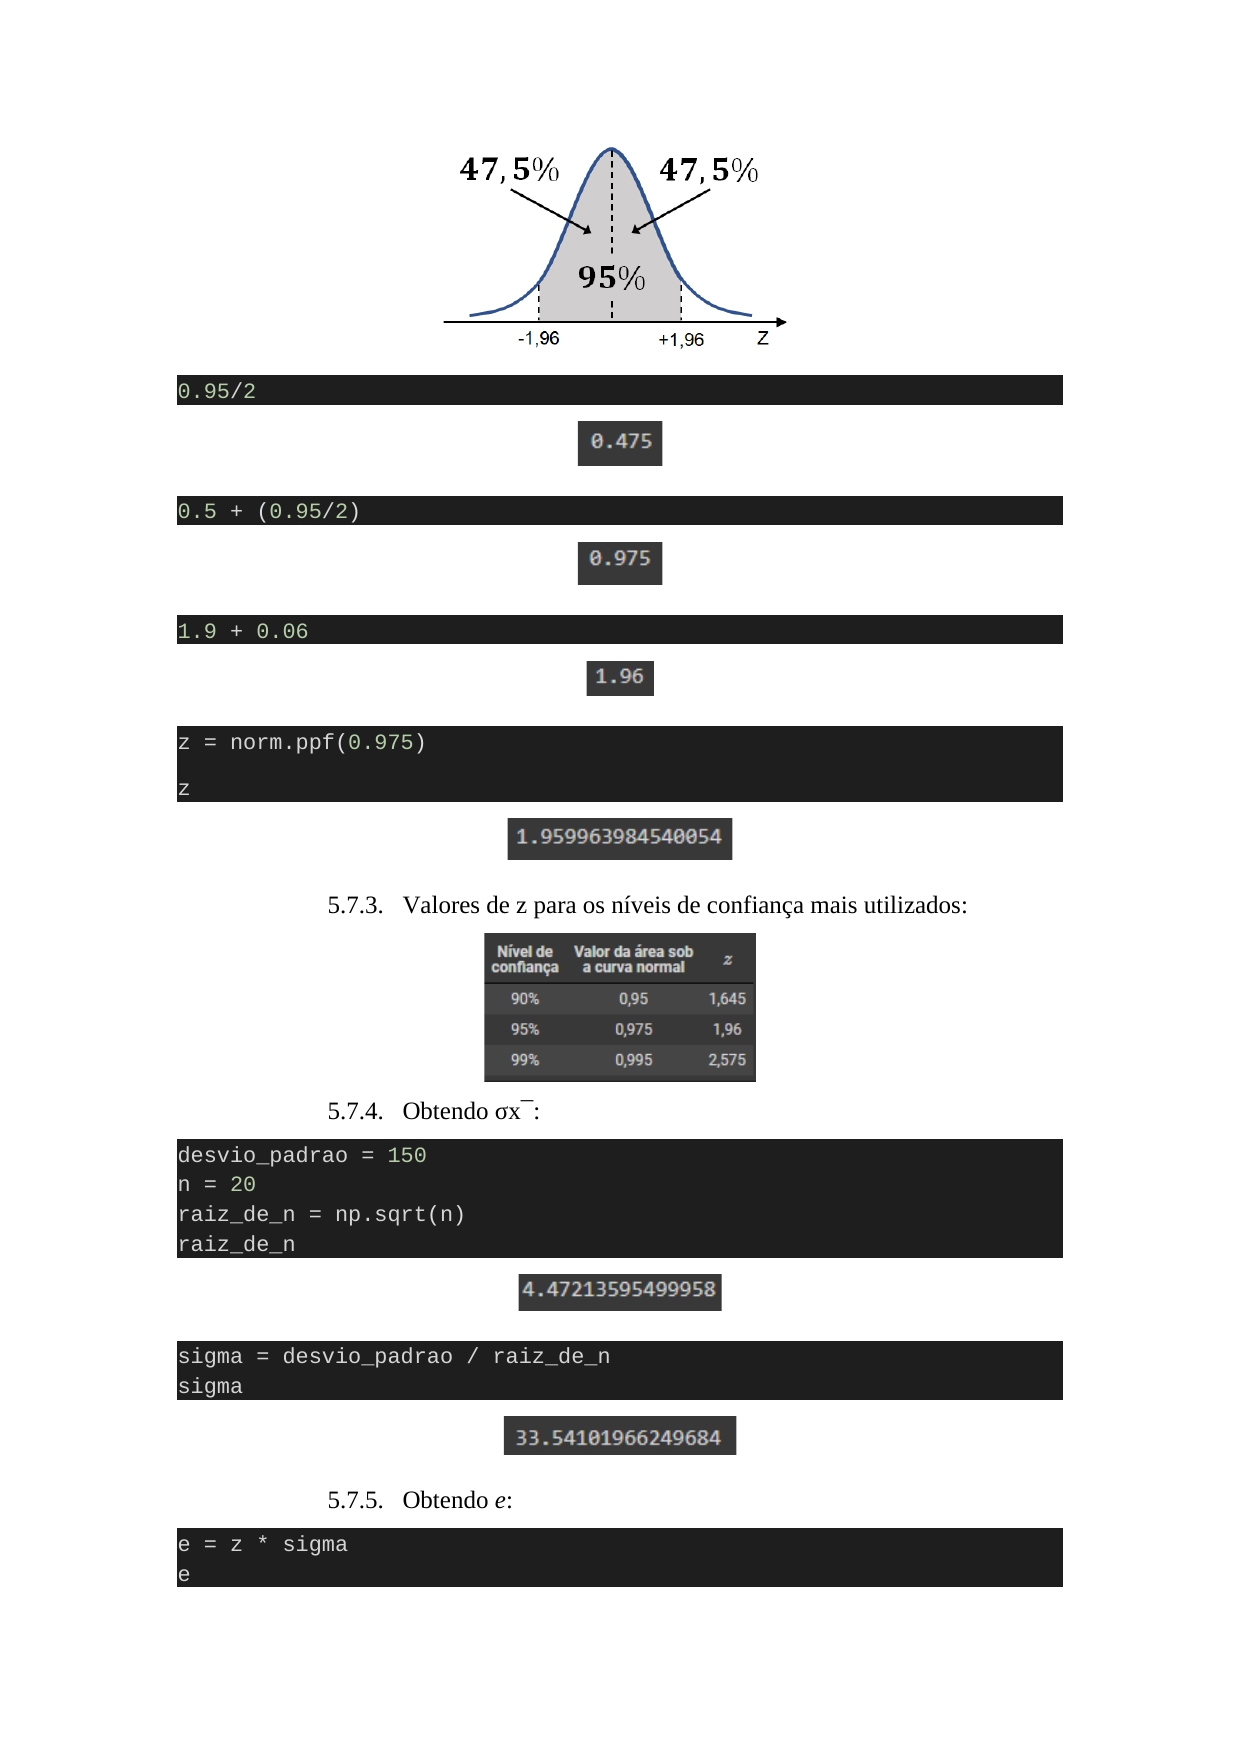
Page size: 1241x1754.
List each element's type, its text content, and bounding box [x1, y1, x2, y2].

text e [177, 1558, 1063, 1587]
text desvio_padrao = 150 [177, 1139, 1063, 1168]
picture [443, 147, 797, 361]
picture [586, 661, 654, 696]
text sigma = desvio_padrao / raiz_de_n [177, 1341, 1063, 1371]
picture [484, 933, 756, 1082]
picture [503, 1416, 737, 1455]
text 1.9 + 0.06 [177, 615, 1063, 644]
picture [507, 818, 733, 860]
picture [577, 542, 663, 585]
text 0.95/2 [177, 375, 1063, 405]
text z = norm.ppf(0.975) [177, 726, 1063, 756]
list Obtendo e: [327, 1485, 1063, 1514]
text 0.5 + (0.95/2) [177, 496, 1063, 525]
text sigma [177, 1371, 1063, 1400]
list Obtendo σx¯: [327, 1096, 1063, 1124]
text raiz_de_n = np.sqrt(n) [177, 1198, 1063, 1228]
picture [518, 1274, 722, 1311]
text raiz_de_n [177, 1228, 1063, 1258]
text z [177, 773, 1063, 802]
text e = z * sigma [177, 1528, 1063, 1558]
list Valores de z para os níveis de confiança mais utilizados: [327, 890, 1063, 919]
picture [577, 421, 663, 466]
text n = 20 [177, 1168, 1063, 1198]
